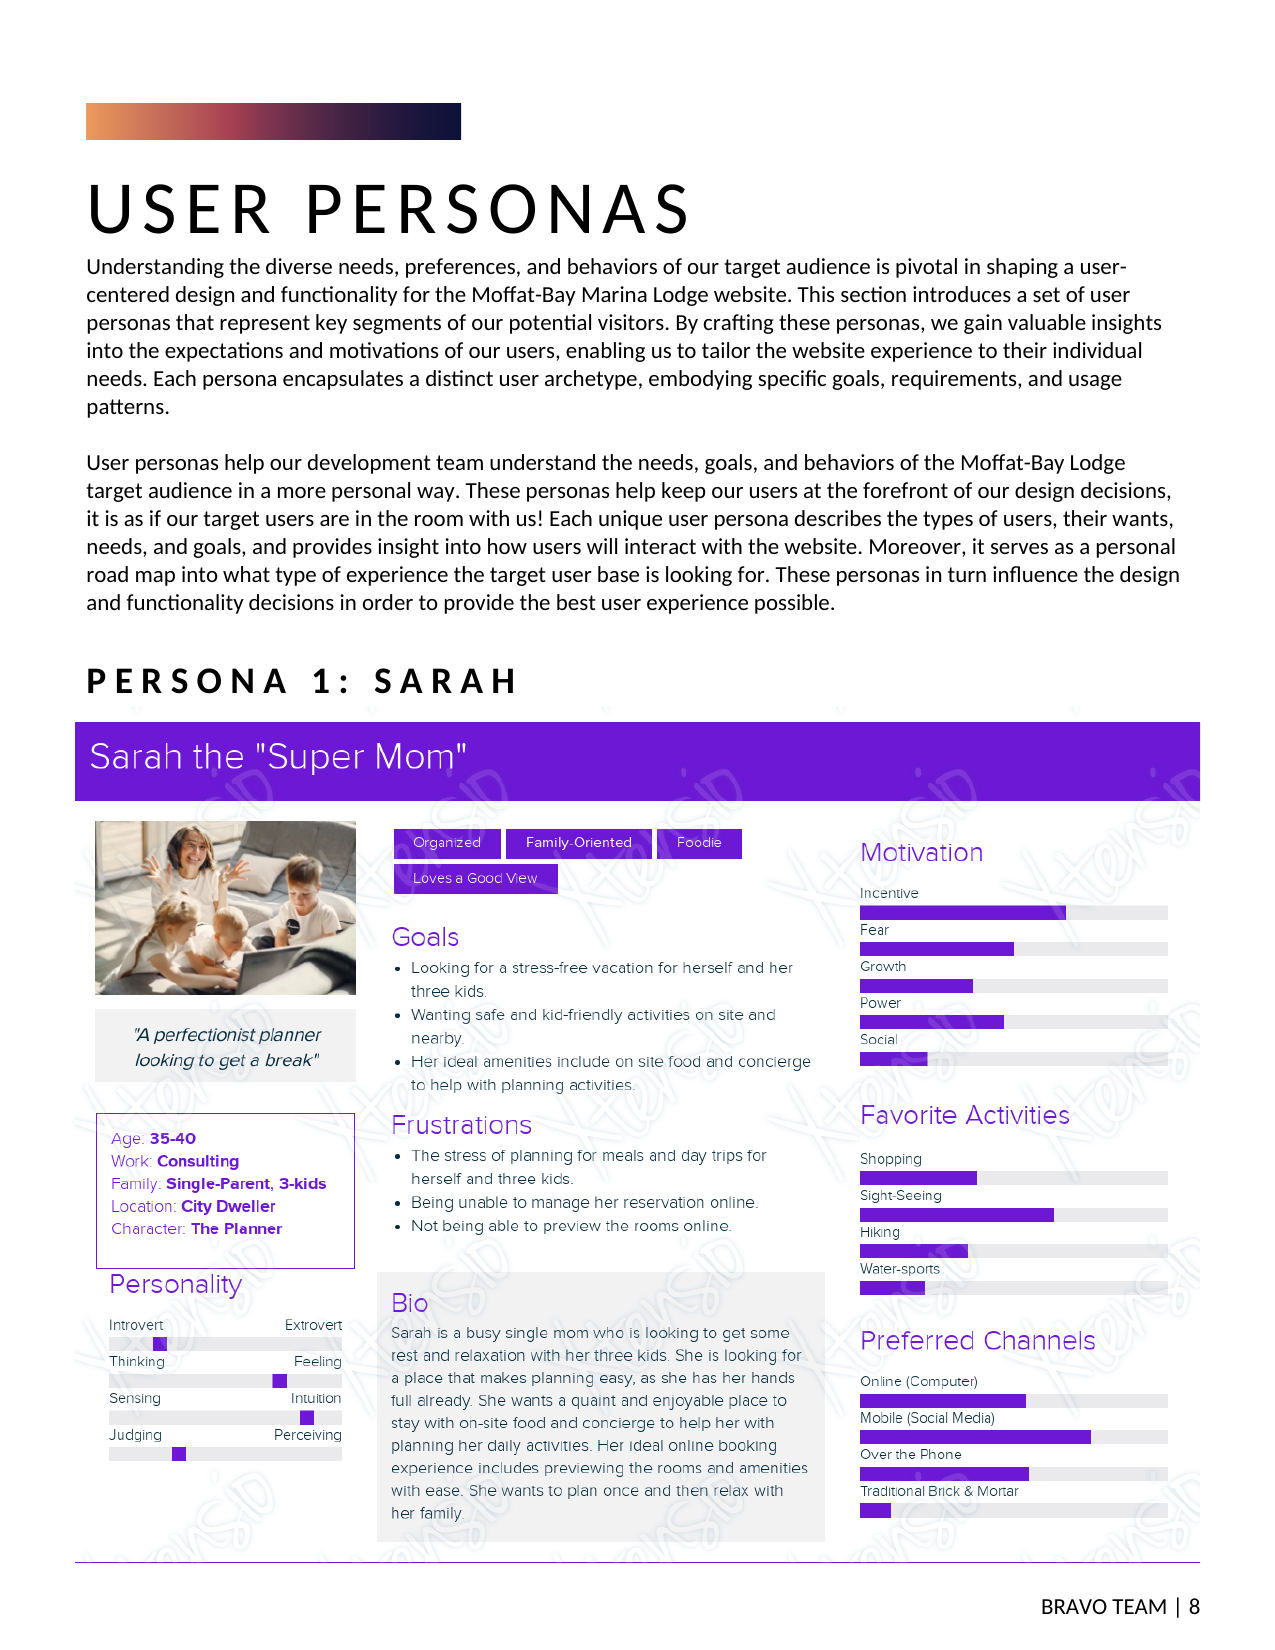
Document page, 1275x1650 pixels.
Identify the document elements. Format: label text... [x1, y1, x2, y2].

table_header [75, 103, 1200, 148]
picture [75, 707, 1200, 1564]
picture [86, 103, 462, 140]
table_cell USER PERSONAS Understanding the diverse needs, preferences, and behaviors of our target audience is pivotal in shaping a user-centered design and functionality for the Moffat-Bay Marina Lodge website. This section introduces a set of user personas that represent key segments of our potential visitors. By crafting these personas, we gain valuable insights into the expectations and motivations of our users, enabling us to tailor the website experience to their individual needs. Each persona encapsulates a distinct user archetype, embodying specific goals, requirements, and usage patterns. User personas help our development team understand the needs, goals, and behaviors of the Moffat-Bay Lodge target audience in a more personal way. These personas help keep our users at the forefront of our design decisions, it is as if our target users are in the room with us! Each unique user persona describes the types of users, their wants, needs, and goals, and provides insight into how users will interact with the website. Moreover, it serves as a personal road map into what type of experience the target user base is looking for. These personas in turn influence the design and functionality decisions in order to provide the best user experience possible. Persona 1: Sarah Persona 2: Nicole and Tyler [75, 148, 1200, 707]
